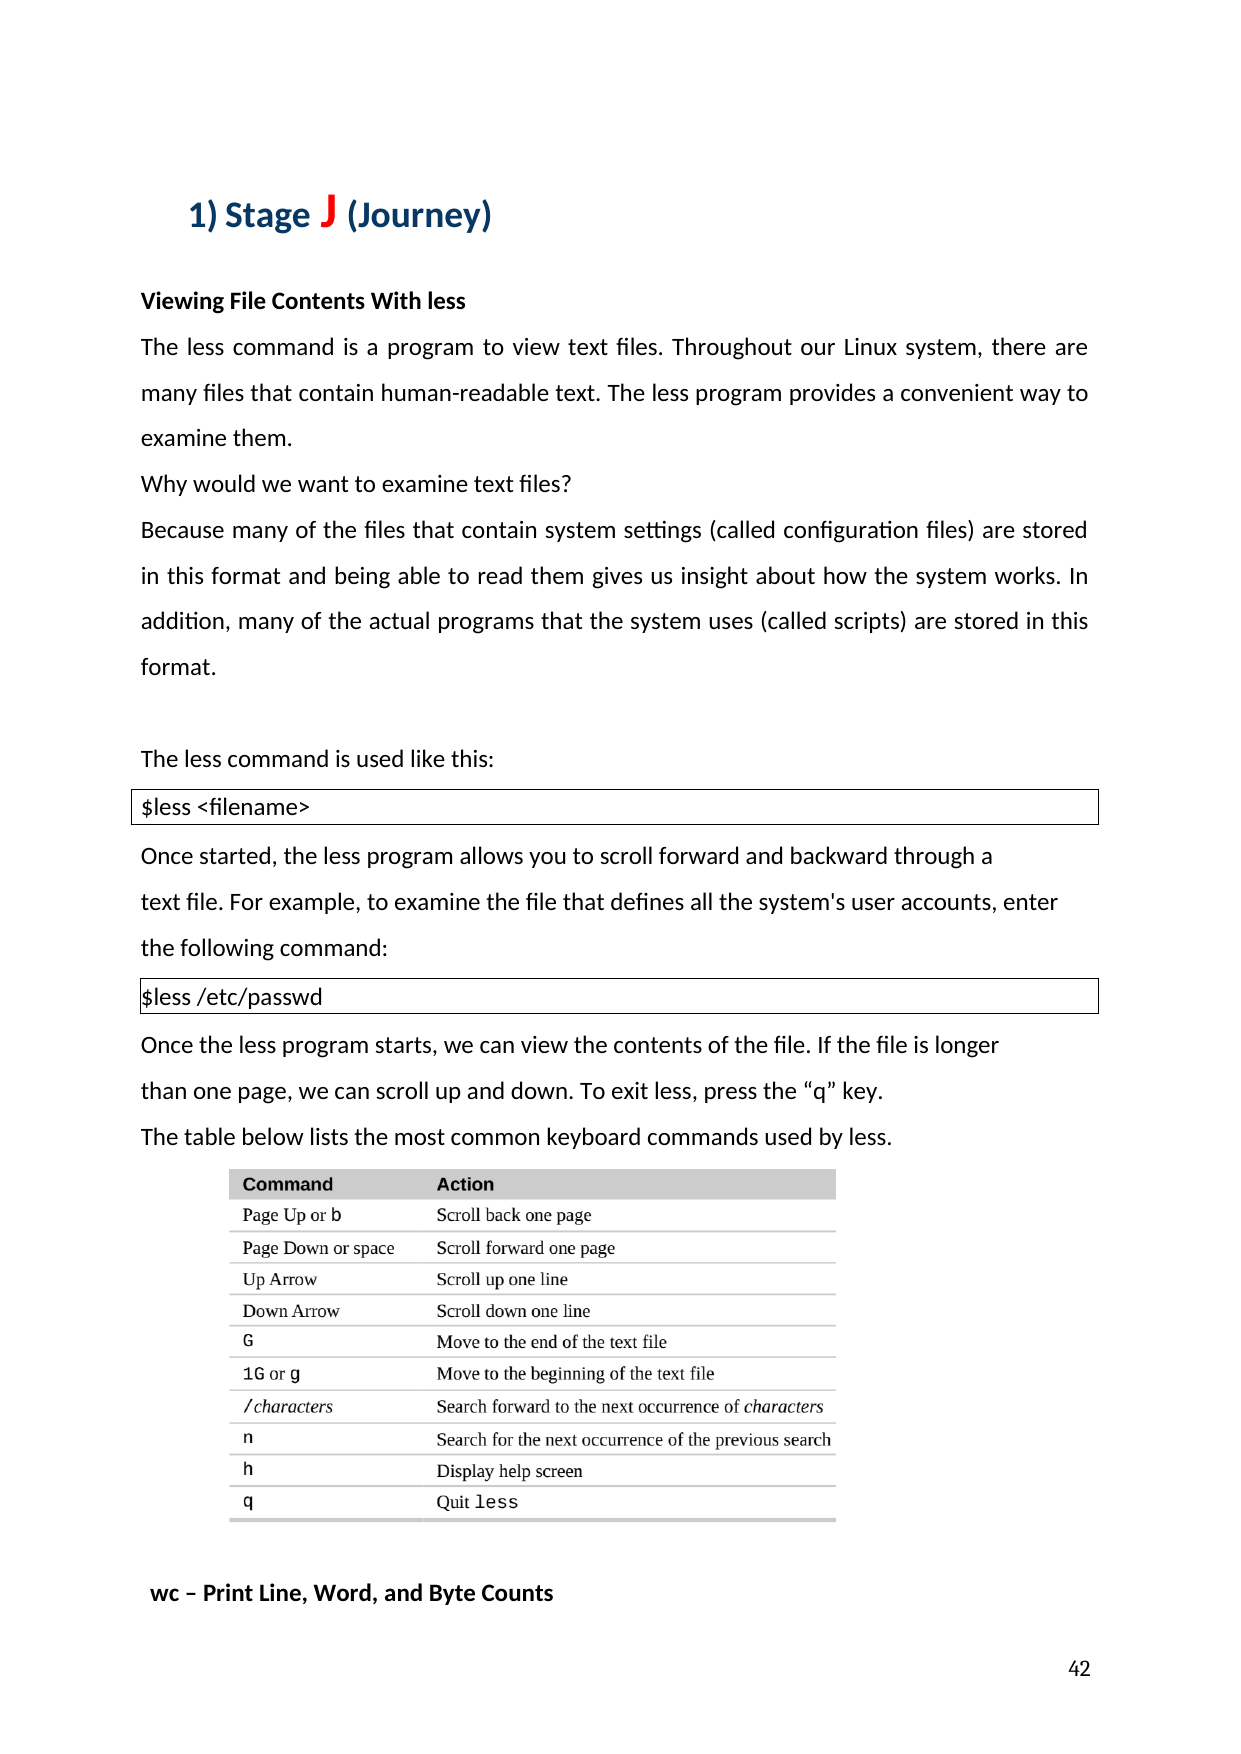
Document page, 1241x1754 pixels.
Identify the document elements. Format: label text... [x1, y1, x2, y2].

list The less command is used like this: [141, 743, 1090, 773]
list Because many of the files that contain system settings (called configuration files) are stored in this format and being able to read them gives us insight about how the system works. In addition, many of the actual programs that the system uses (called scripts) are stored in this format. [141, 514, 1090, 682]
list $less /etc/passwd [141, 979, 1098, 1013]
list The table below lists the most common keyboard commands used by less. [141, 1121, 1090, 1152]
text wc – Print Line, Word, and Byte Counts [150, 1577, 1090, 1608]
picture [225, 1166, 836, 1523]
list than one page, we can scroll up and down. To exit less, press the “q” key. [141, 1075, 1090, 1106]
list Once started, the less program allows you to scroll forward and backward through a [141, 840, 1090, 871]
list Why would we want to examine text files? [141, 468, 1090, 499]
list Stage J (Journey) [187, 179, 1090, 240]
list Viewing File Contents With less [141, 285, 1090, 316]
list $less <filename> [132, 790, 1098, 824]
list The less command is a program to view text files. Throughout our Linux system, there are many files that contain human-readable text. The less program provides a convenient way to examine them. [141, 331, 1090, 453]
list Once the less program starts, we can view the contents of the file. If the file is longer [141, 1029, 1090, 1060]
list the following command: [141, 932, 1090, 962]
list text file. For example, to examine the file that defines all the system's user accounts, enter [141, 886, 1090, 917]
